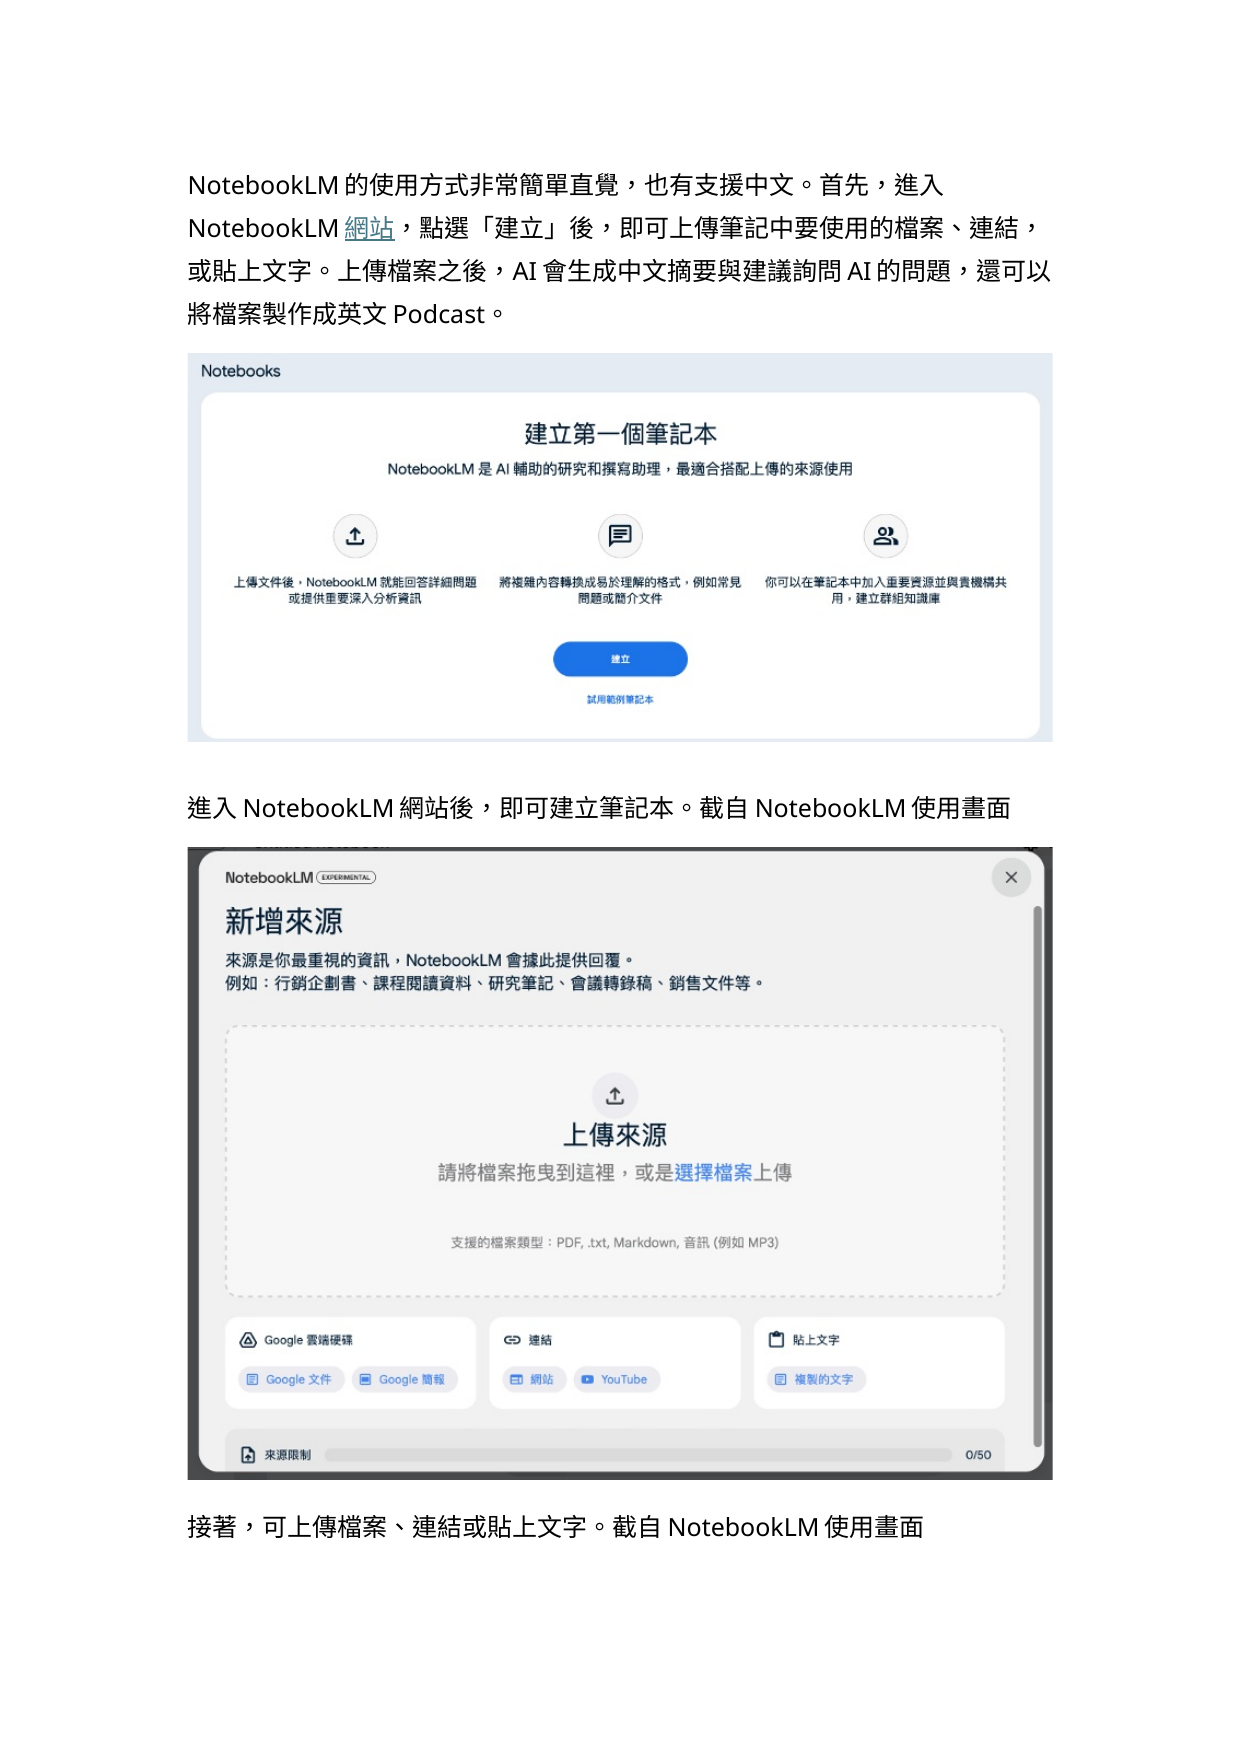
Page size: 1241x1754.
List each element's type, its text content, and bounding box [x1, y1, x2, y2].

picture [187, 353, 1053, 742]
text 接著，可上傳檔案、連結或貼上文字。截自NotebookLM使用畫面 [187, 1507, 1053, 1544]
picture [187, 847, 1053, 1480]
text 進入NotebookLM網站後，即可建立筆記本。截自NotebookLM使用畫面 [187, 788, 1053, 825]
text NotebookLM的使用方式非常簡單直覺，也有支援中文。首先，進入NotebookLM網站，點選「建立」後，即可上傳筆記中要使用的檔案、連結，或貼上文字。上傳檔案之後，AI會生成中文摘要與建議詢問AI的問題，還可以將檔案製作成英文Podcast。 [187, 164, 1053, 331]
